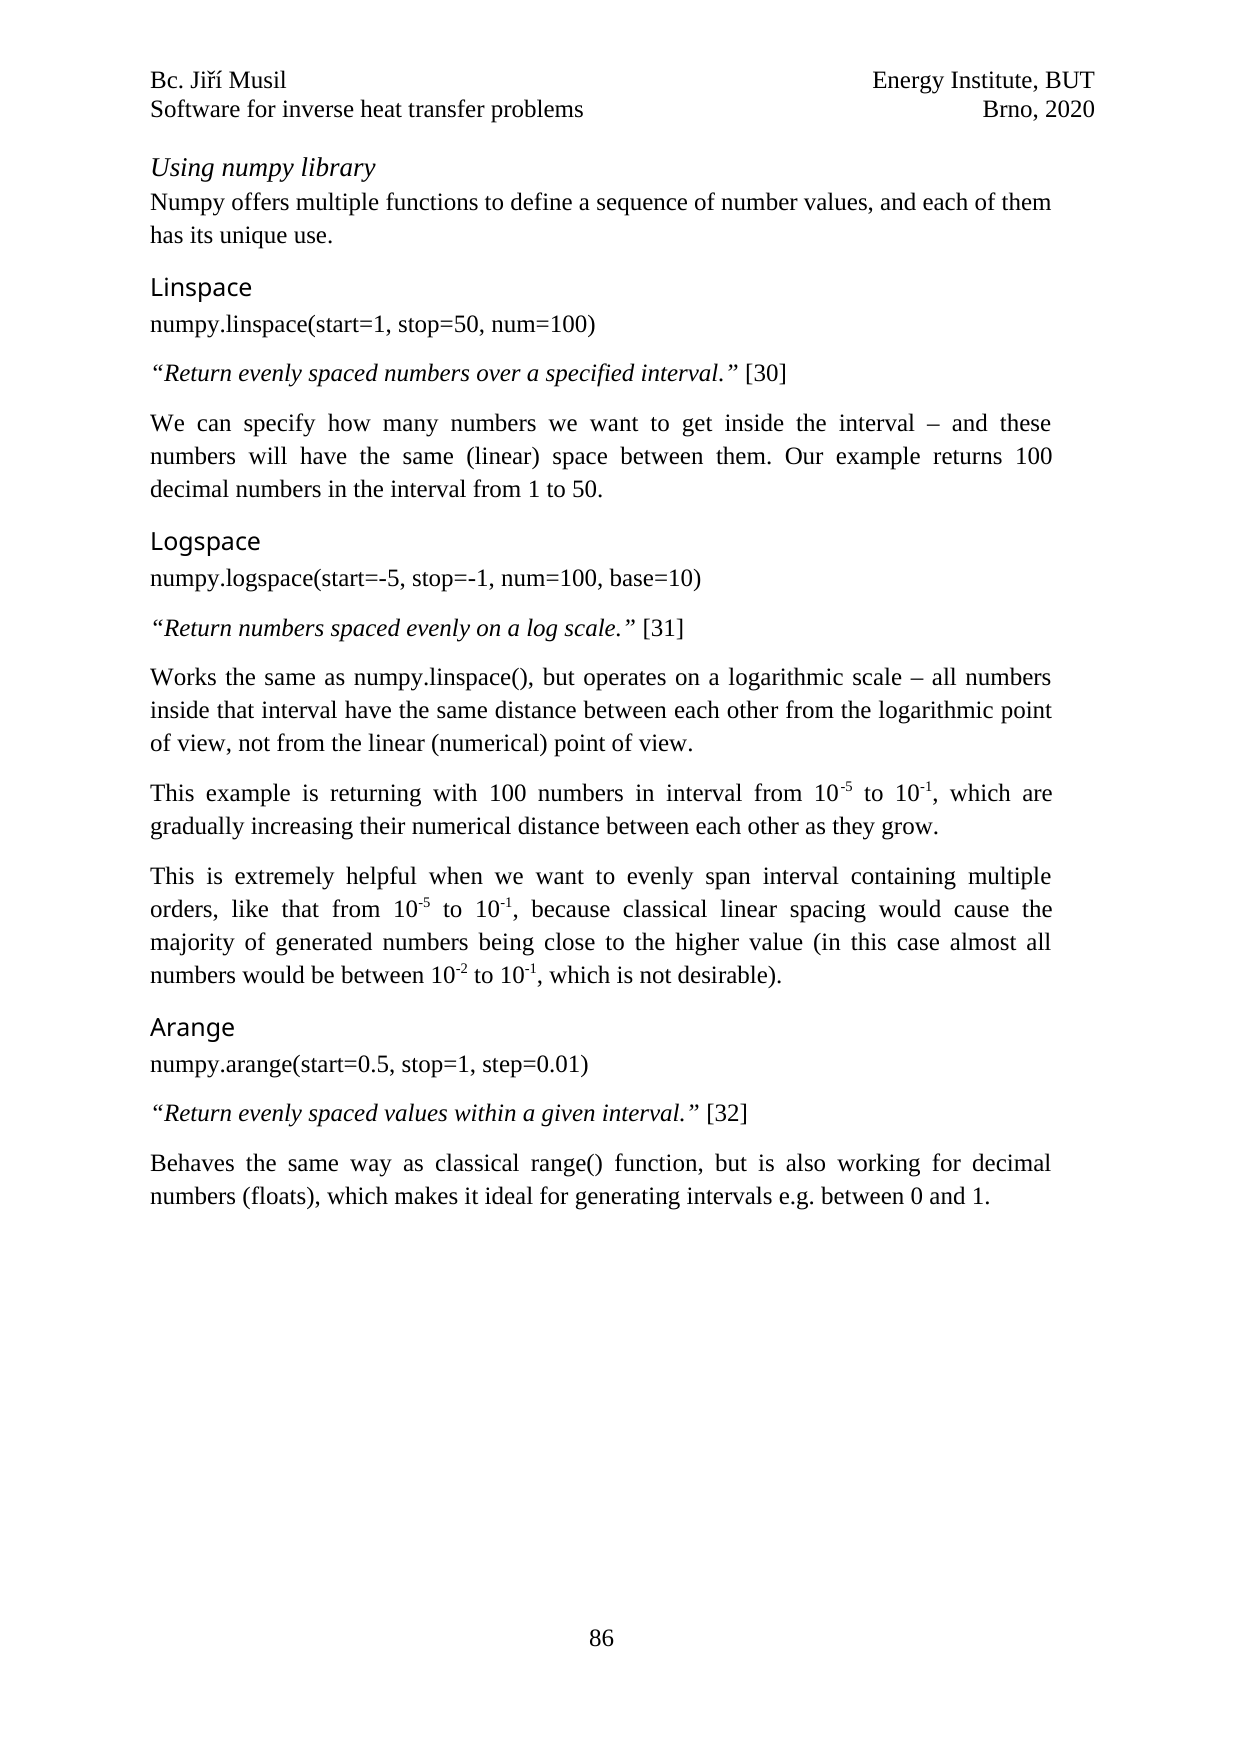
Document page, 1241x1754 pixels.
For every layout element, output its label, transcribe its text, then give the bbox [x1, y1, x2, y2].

text numpy.arange(start=0.5, stop=1, step=0.01) [150, 1049, 1053, 1078]
text numpy.linspace(start=1, stop=50, num=100) [150, 309, 1053, 338]
text “Return evenly spaced values within a given interval.” [32] [150, 1098, 1053, 1127]
text Numpy offers multiple functions to define a sequence of number values, and each of them has its unique use. [150, 187, 1053, 249]
subtitle Logspace [150, 524, 1053, 558]
text We can specify how many numbers we want to get inside the interval – and these numbers will have the same (linear) space between them. Our example returns 100 decimal numbers in the interval from 1 to 50. [150, 408, 1053, 503]
subtitle Linspace [150, 270, 1053, 304]
text Works the same as numpy.linspace(), but operates on a logarithmic scale – all numbers inside that interval have the same distance between each other from the logarithmic point of view, not from the linear (numerical) point of view. [150, 662, 1053, 757]
text “Return numbers spaced evenly on a log scale.” [31] [150, 613, 1053, 642]
text “Return evenly spaced numbers over a specified interval.” [30] [150, 358, 1053, 387]
subtitle Arange [150, 1010, 1053, 1044]
text Behaves the same way as classical range() function, but is also working for decimal numbers (floats), which makes it ideal for generating intervals e.g. between 0 and 1. [150, 1148, 1053, 1210]
text numpy.logspace(start=-5, stop=-1, num=100, base=10) [150, 563, 1053, 592]
text This is extremely helpful when we want to evenly span interval containing multiple orders, like that from 10-5 to 10-1, because classical linear spacing would cause the majority of generated numbers being close to the higher value (in this case almost all numbers would be between 10-2 to 10-1, which is not desirable). [150, 861, 1053, 989]
subtitle Using numpy library [150, 151, 1053, 182]
text This example is returning with 100 numbers in interval from 10-5 to 10-1, which are gradually increasing their numerical distance between each other as they grow. [150, 778, 1053, 840]
